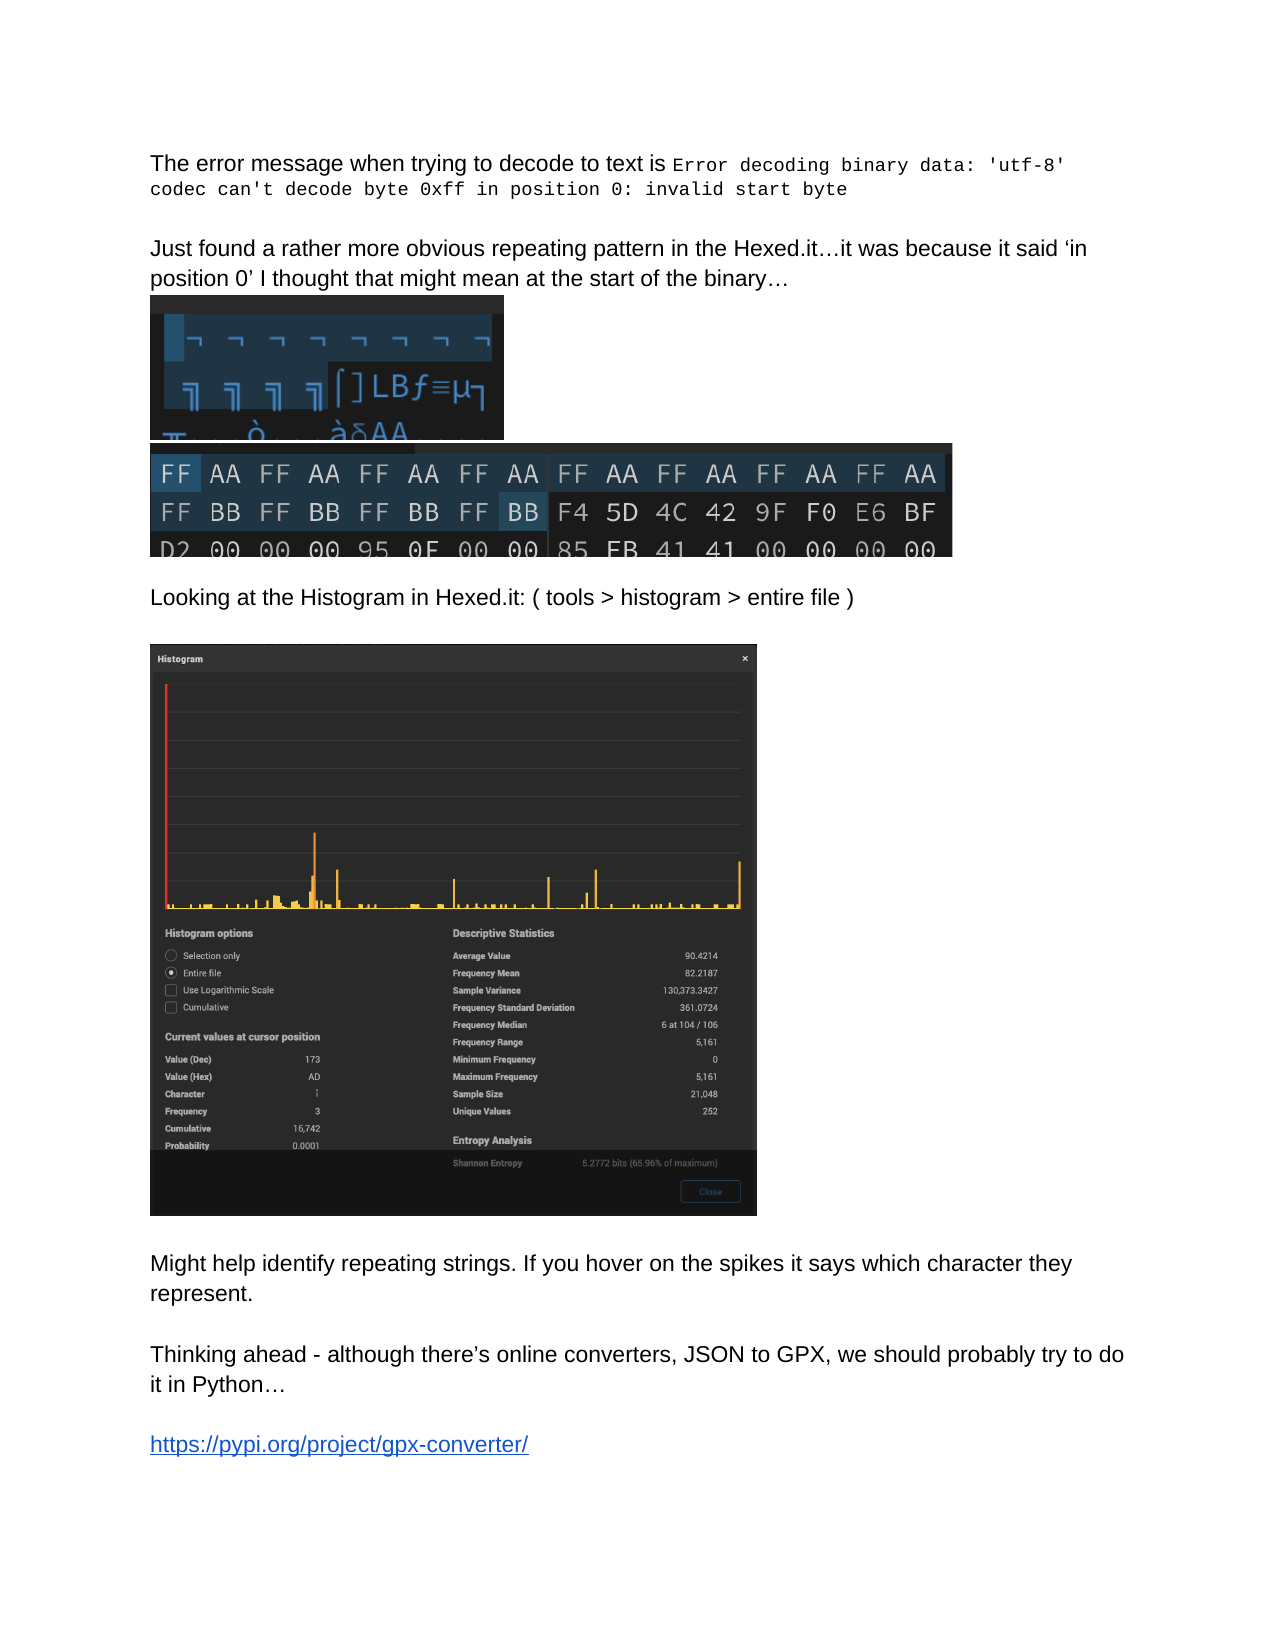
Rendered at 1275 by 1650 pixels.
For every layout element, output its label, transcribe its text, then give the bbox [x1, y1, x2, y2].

picture [150, 295, 504, 440]
text Just found a rather more obvious repeating pattern in the Hexed.it…it was because it said ‘in position 0’ I thought that might mean at the start of the binary… [150, 235, 1125, 291]
picture [150, 644, 757, 1216]
text Looking at the Histogram in Hexed.it: ( tools > histogram > entire file ) [150, 584, 1125, 611]
picture [150, 443, 953, 557]
text Might help identify repeating strings. If you hover on the spikes it says which character they represent. [150, 1250, 1125, 1306]
text The error message when trying to decode to text is Error decoding binary data: 'utf-8' codec can't decode byte 0xff in position 0: invalid start byte [150, 150, 1125, 201]
text https://pypi.org/project/gpx-converter/ [150, 1431, 1125, 1457]
text Thinking ahead - although there’s online converters, JSON to GPX, we should probably try to do it in Python… [150, 1341, 1125, 1397]
